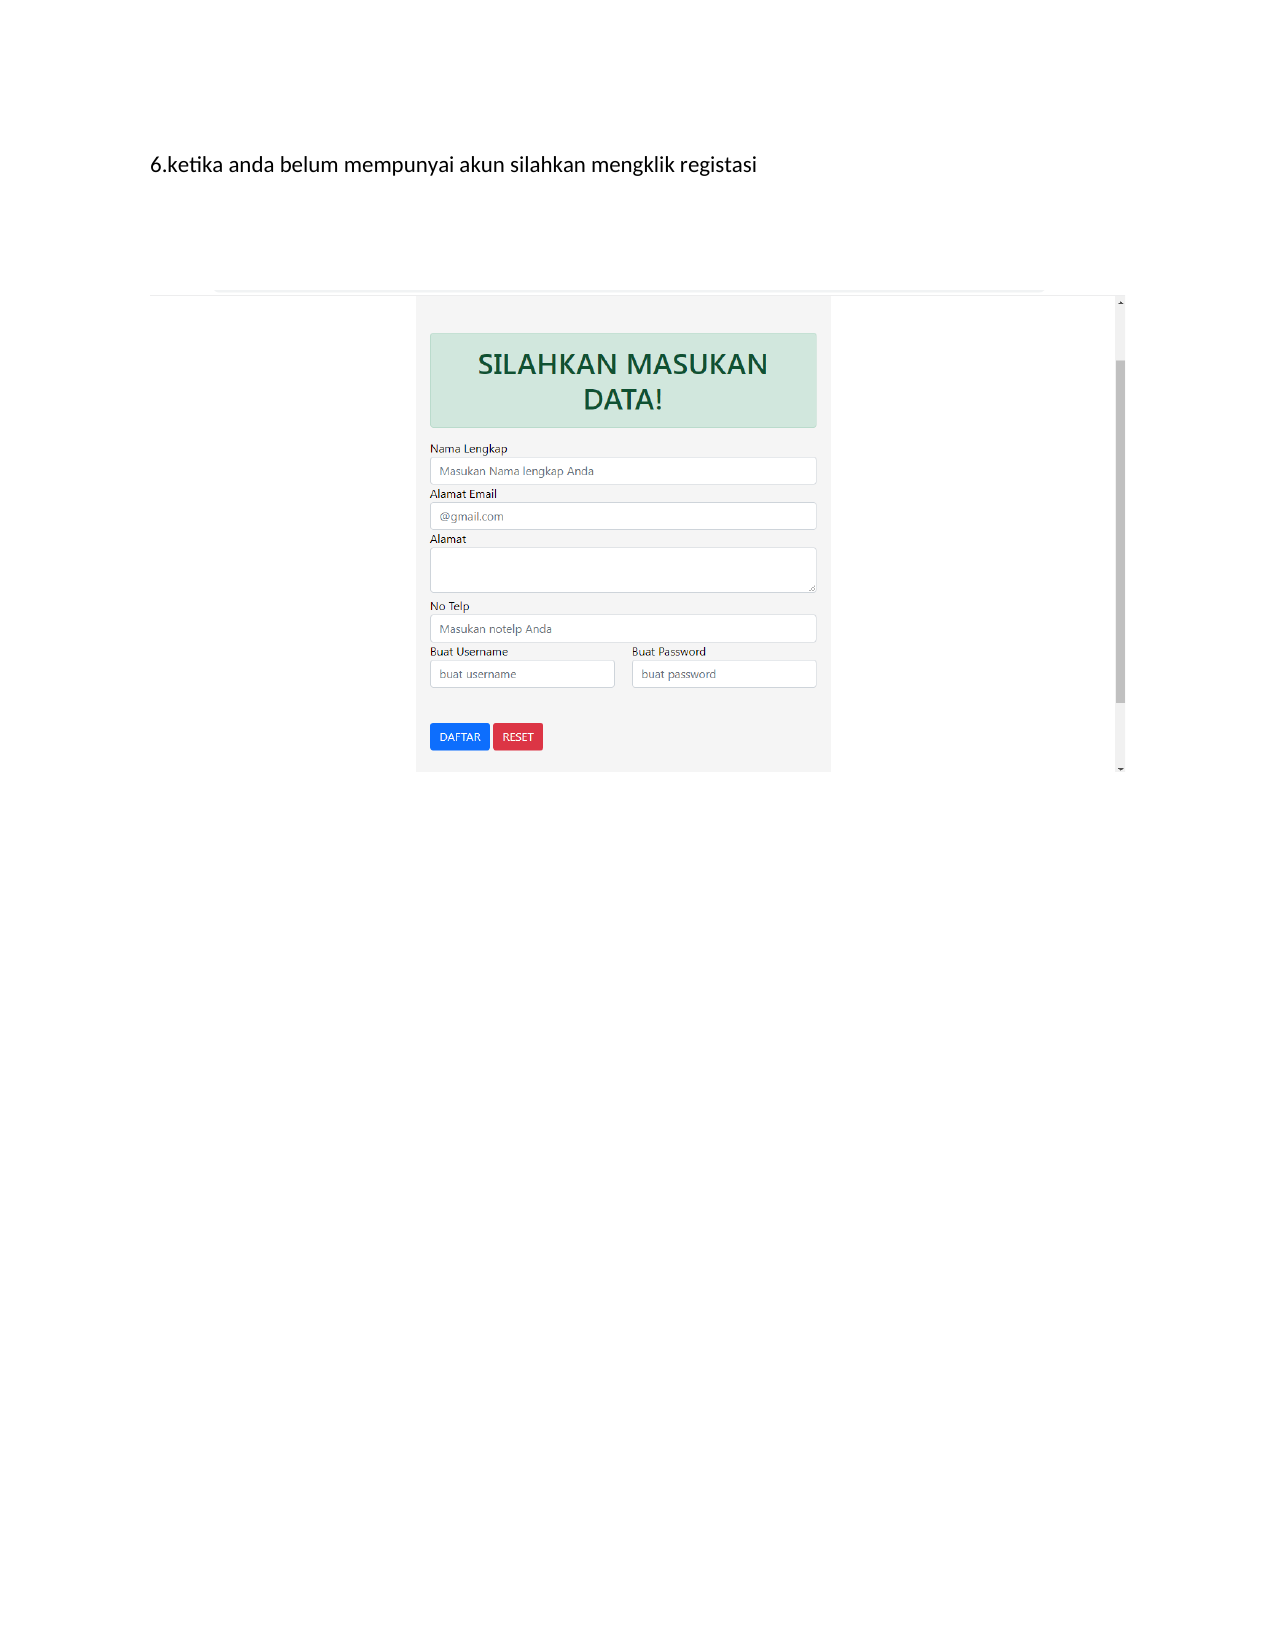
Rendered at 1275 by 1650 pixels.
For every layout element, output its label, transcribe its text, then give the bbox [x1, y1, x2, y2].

text 6.ketika anda belum mempunyai akun silahkan mengklik registasi [150, 150, 1125, 178]
picture [150, 290, 1125, 772]
